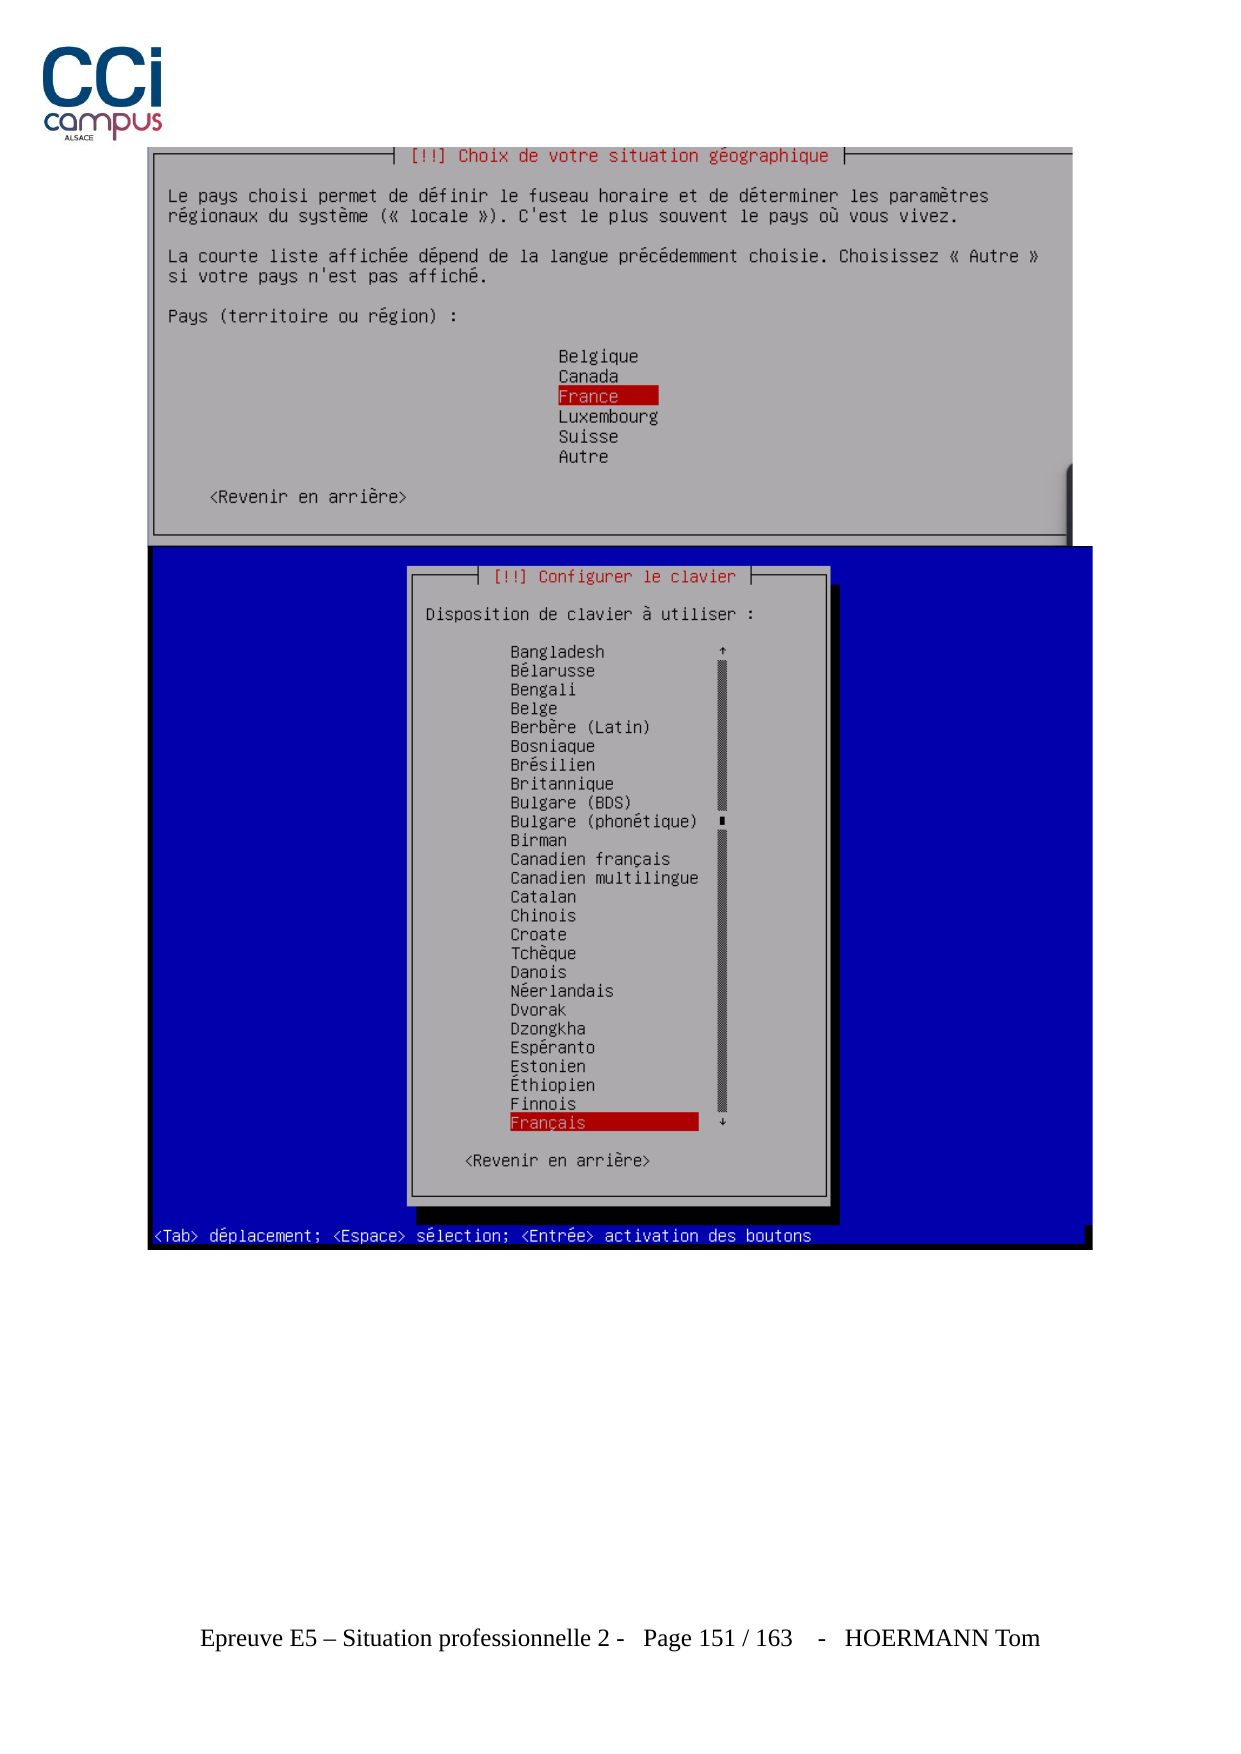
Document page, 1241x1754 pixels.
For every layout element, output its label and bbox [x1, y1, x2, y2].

picture [35, 26, 1093, 1250]
